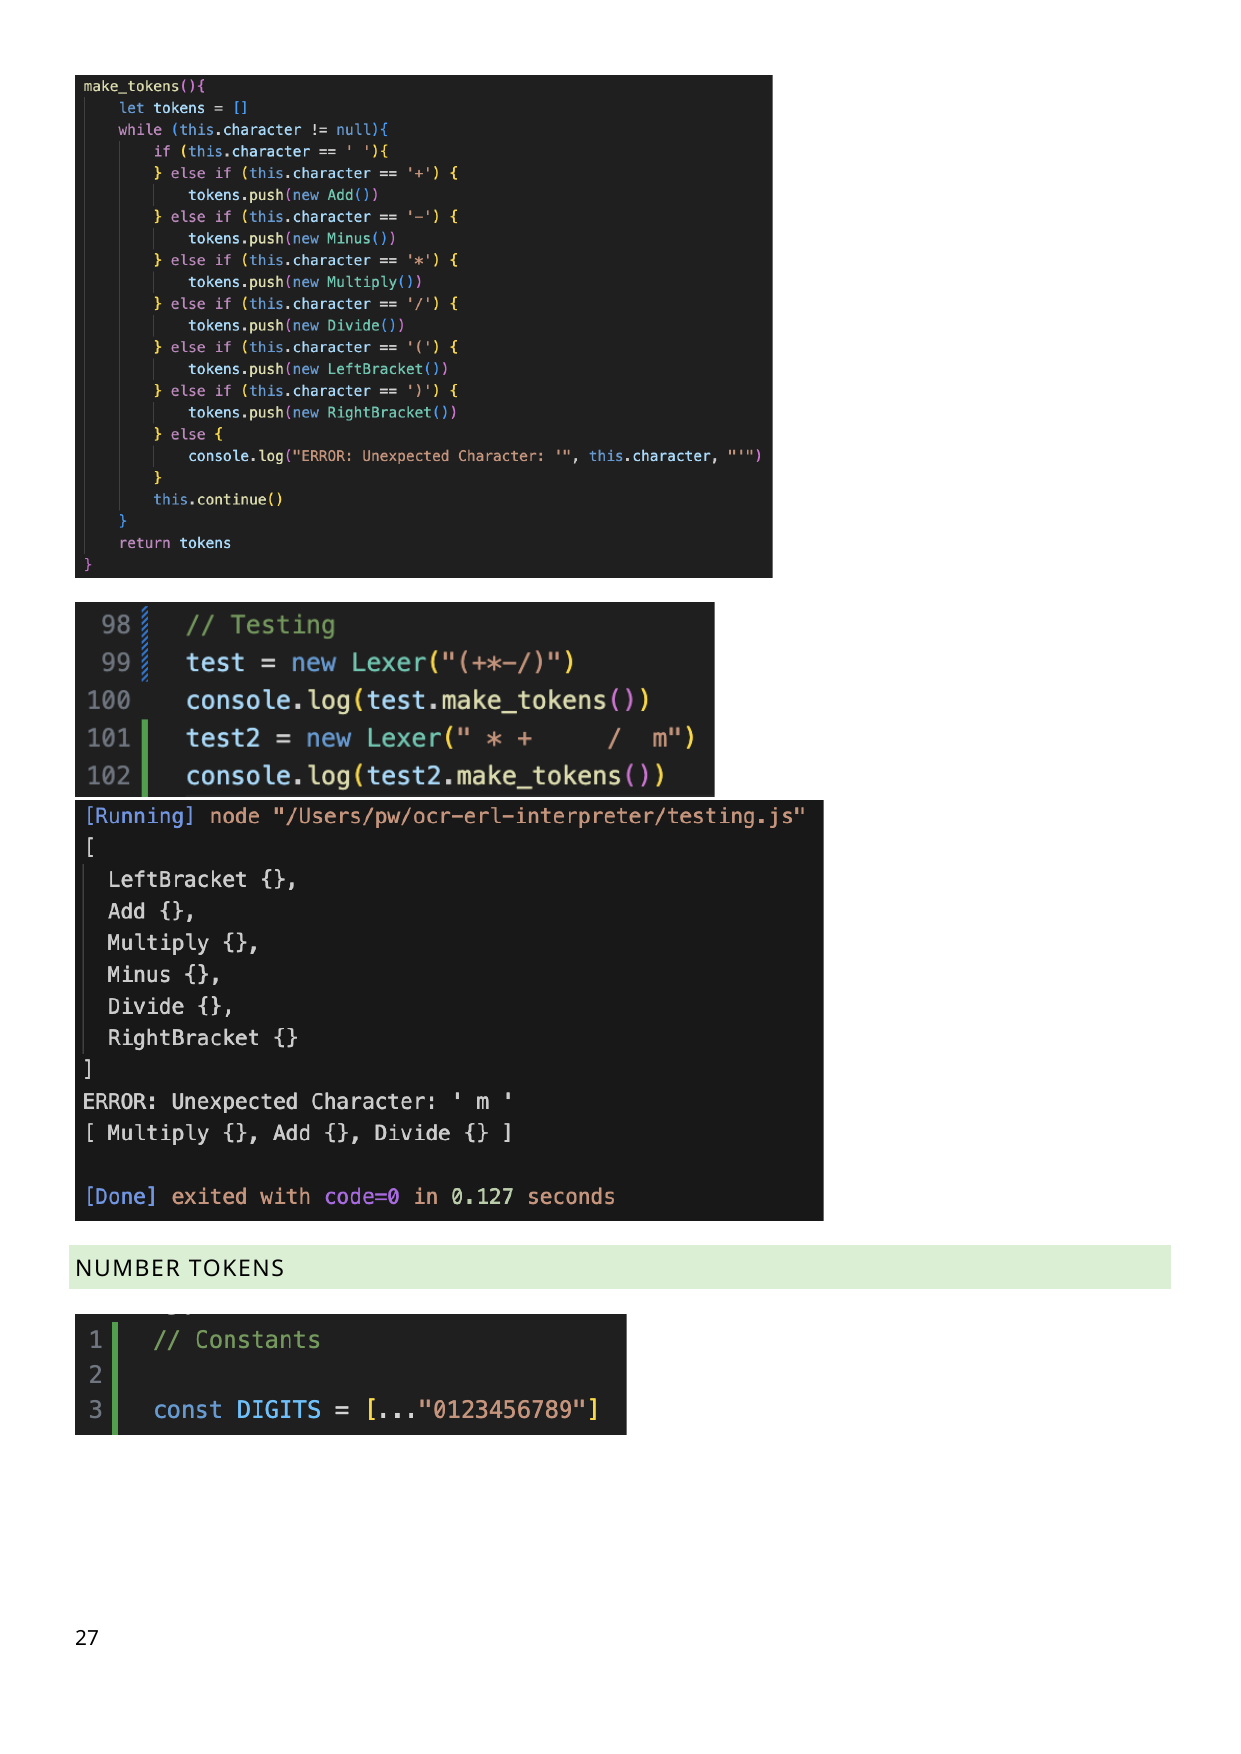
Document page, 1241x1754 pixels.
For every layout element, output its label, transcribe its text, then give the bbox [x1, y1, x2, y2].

picture [75, 75, 773, 578]
subtitle Number tokens [75, 1251, 1165, 1283]
picture [75, 800, 824, 1221]
picture [75, 1314, 627, 1435]
picture [75, 602, 715, 797]
